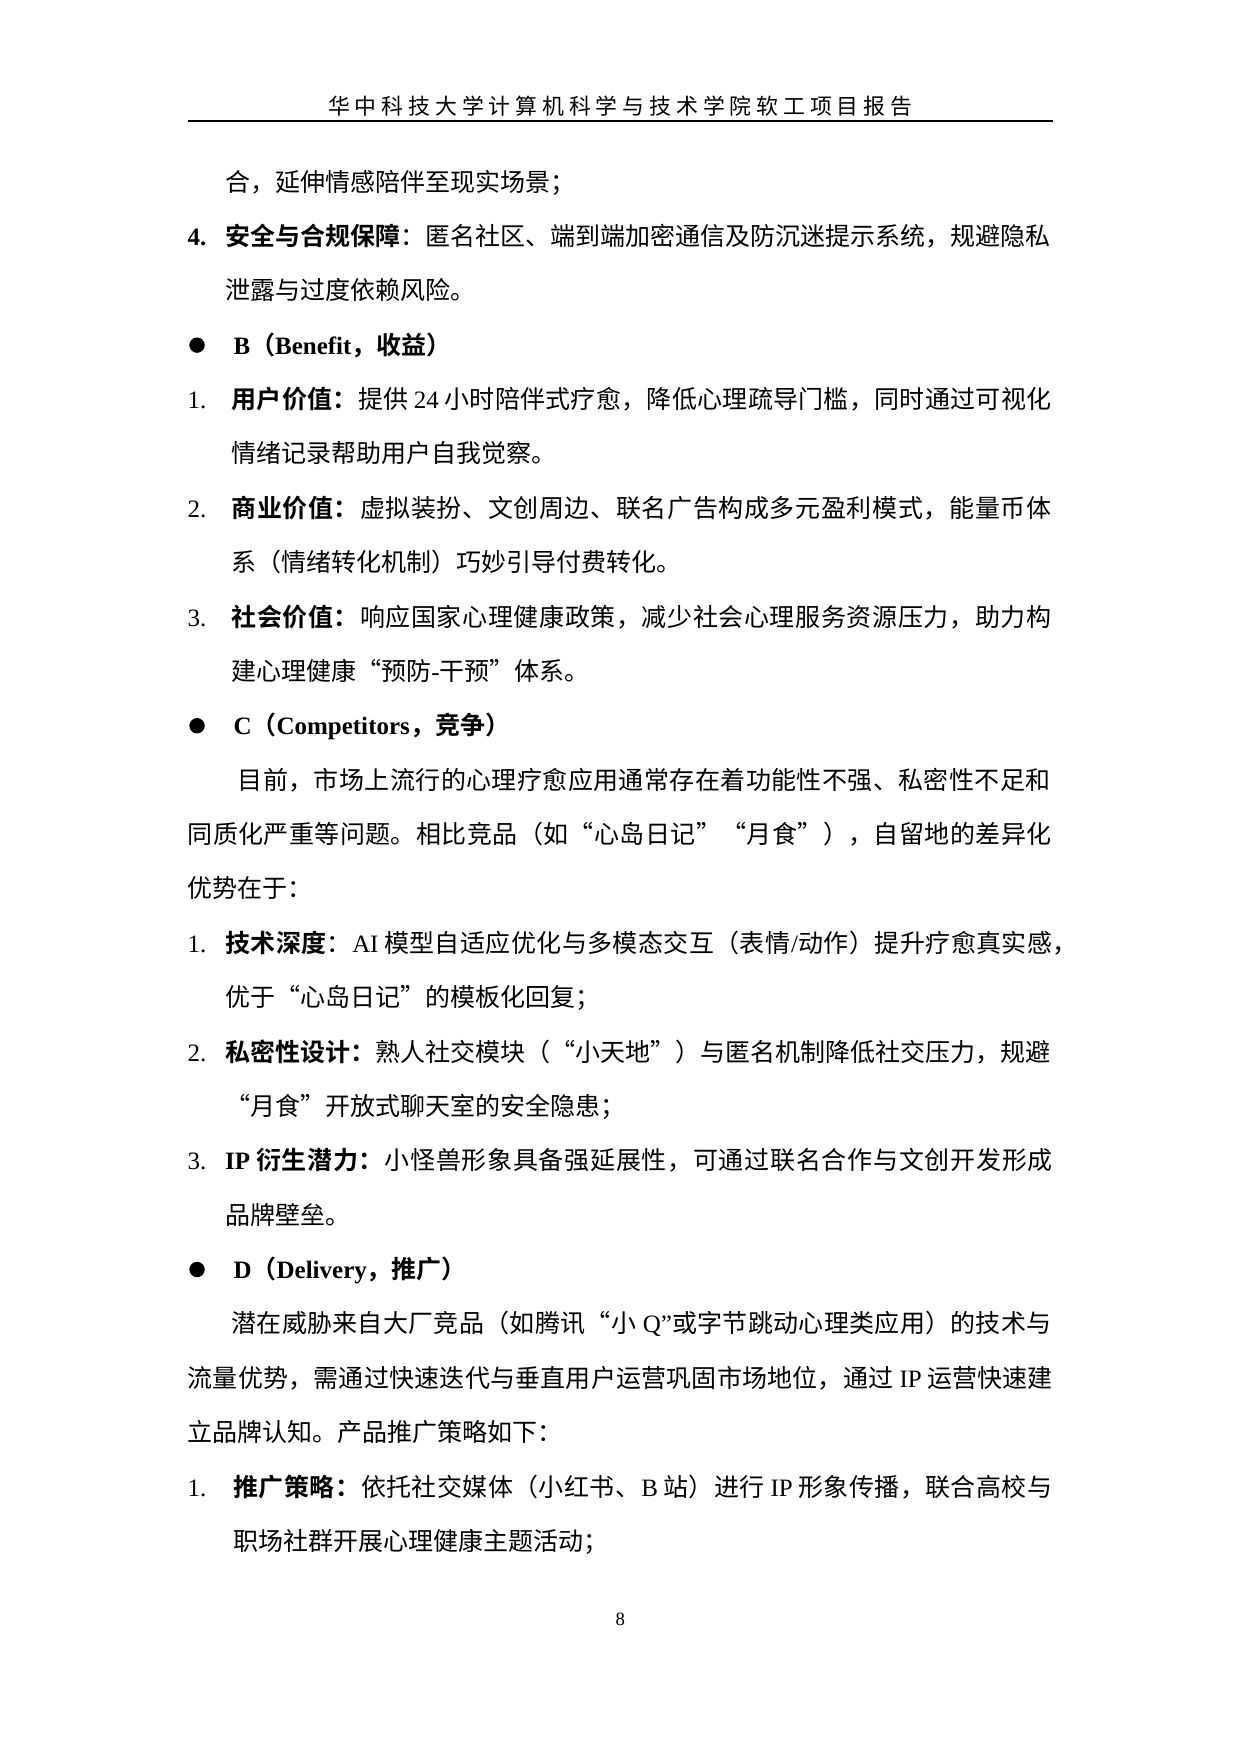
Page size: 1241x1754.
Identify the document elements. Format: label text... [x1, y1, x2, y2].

list 用户价值：提供24小时陪伴式疗愈，降低心理疏导门槛，同时通过可视化情绪记录帮助用户自我觉察。 [187, 379, 1053, 470]
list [187, 162, 1053, 198]
text 目前，市场上流行的心理疗愈应用通常存在着功能性不强、私密性不足和同质化严重等问题。相比竞品（如“心岛日记”“月食”），自留地的差异化优势在于： [187, 760, 1053, 905]
list B（Benefit，收益） [187, 325, 1053, 361]
list 技术深度：AI模型自适应优化与多模态交互（表情/动作）提升疗愈真实感，优于“心岛日记”的模板化回复； [187, 923, 1053, 1014]
list 商业价值：虚拟装扮、文创周边、联名广告构成多元盈利模式，能量币体系（情绪转化机制）巧妙引导付费转化。 [187, 488, 1053, 579]
list 推广策略：依托社交媒体（小红书、B站）进行IP形象传播，联合高校与职场社群开展心理健康主题活动； [187, 1467, 1053, 1558]
text 潜在威胁来自大厂竞品（如腾讯“小Q”或字节跳动心理类应用）的技术与流量优势，需通过快速迭代与垂直用户运营巩固市场地位，通过IP运营快速建立品牌认知。产品推广策略如下： [187, 1304, 1053, 1449]
list IP衍生潜力：小怪兽形象具备强延展性，可通过联名合作与文创开发形成品牌壁垒。 [187, 1141, 1053, 1231]
list 安全与合规保障：匿名社区、端到端加密通信及防沉迷提示系统，规避隐私泄露与过度依赖风险。 [187, 216, 1053, 307]
list 社会价值：响应国家心理健康政策，减少社会心理服务资源压力，助力构建心理健康“预防-干预”体系。 [187, 597, 1053, 688]
list C（Competitors，竞争） [187, 706, 1053, 742]
list D（Delivery，推广） [187, 1249, 1053, 1286]
list 私密性设计：熟人社交模块（“小天地”）与匿名机制降低社交压力，规避“月食”开放式聊天室的安全隐患； [187, 1032, 1053, 1123]
